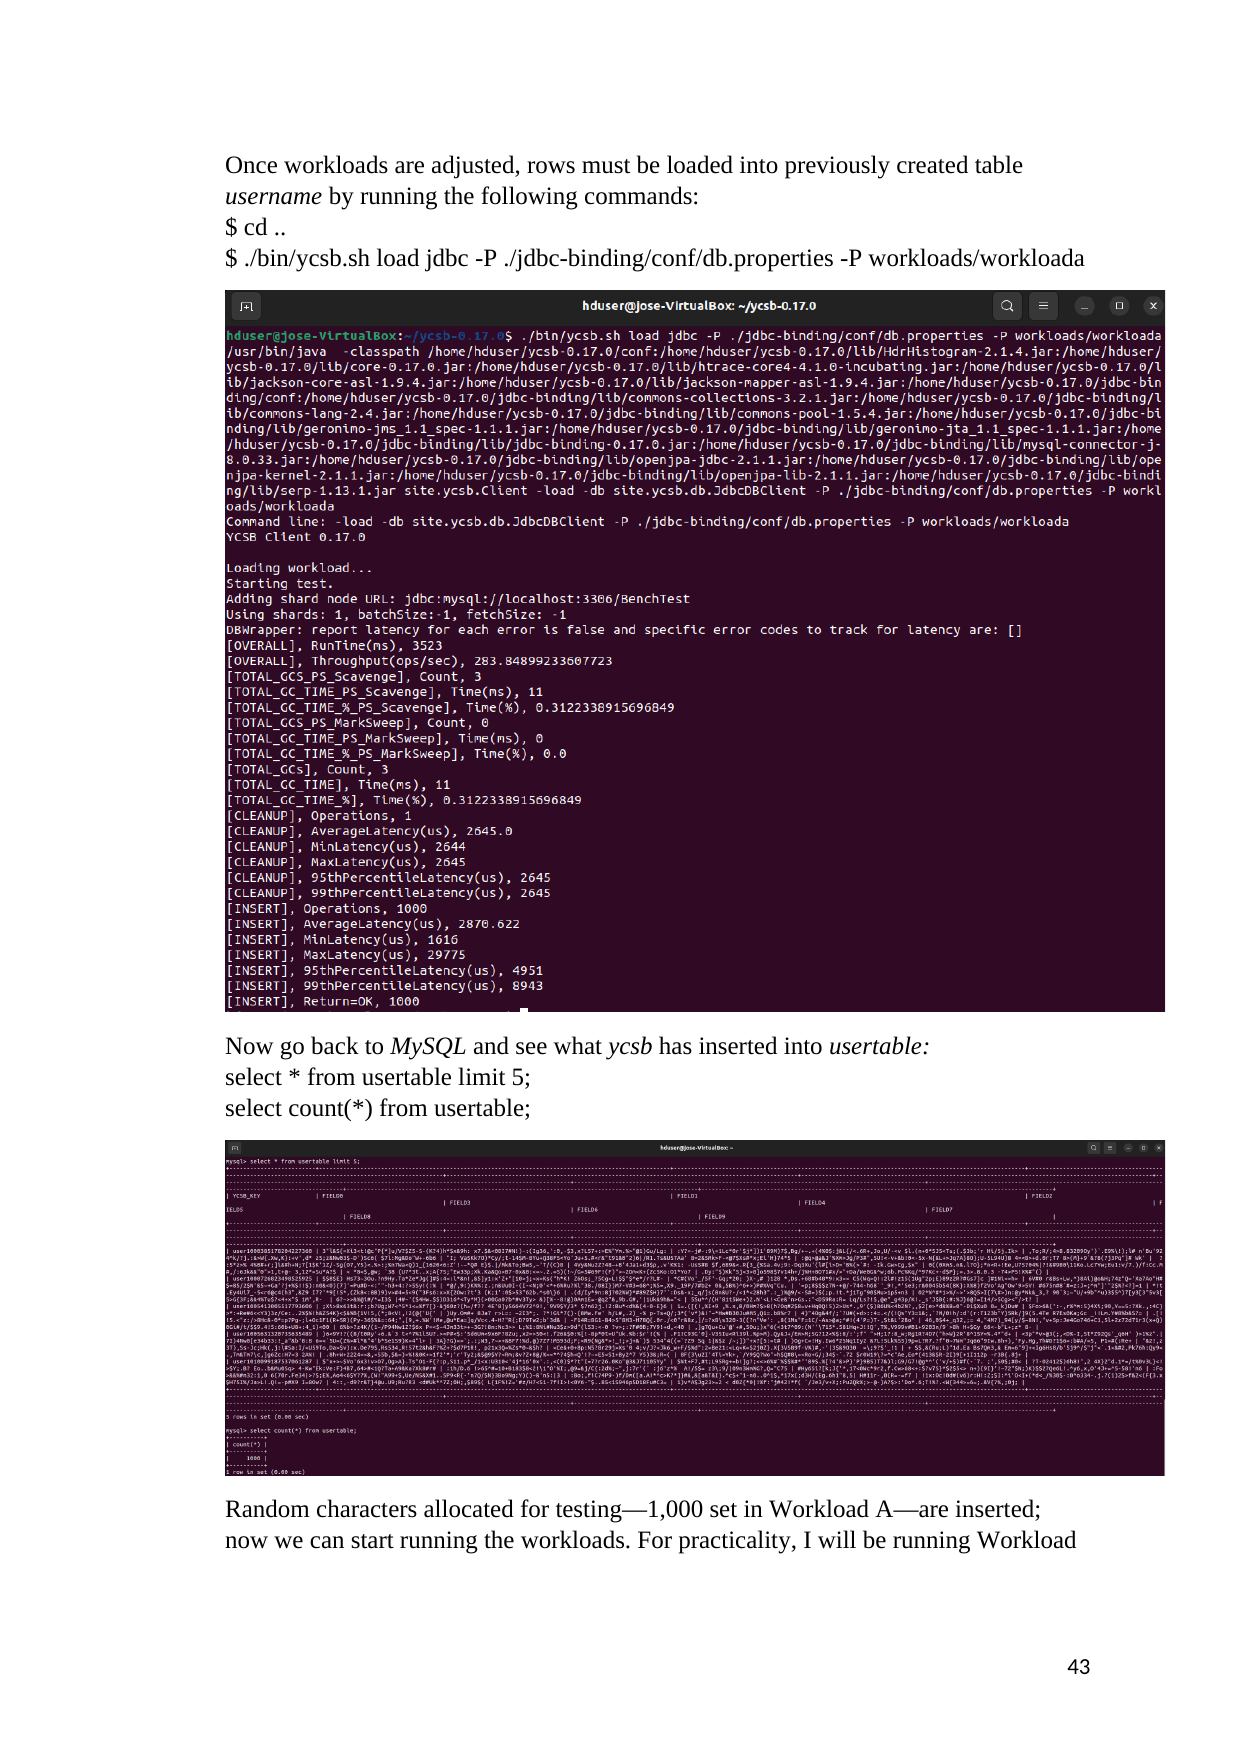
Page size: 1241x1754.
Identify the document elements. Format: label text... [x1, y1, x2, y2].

picture [225, 290, 1166, 1012]
text Now go back to MySQL and see what ycsb has inserted into usertable: select * from usertable limit 5; select count(*) from usertable; [225, 1031, 1090, 1122]
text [225, 1494, 1090, 1554]
picture [225, 1140, 1166, 1476]
text Once workloads are adjusted, rows must be loaded into previously created table username by running the following commands: $ cd .. $ ./bin/ycsb.sh load jdbc -P ./jdbc-binding/conf/db.properties -P workloads/workloada [225, 150, 1090, 272]
